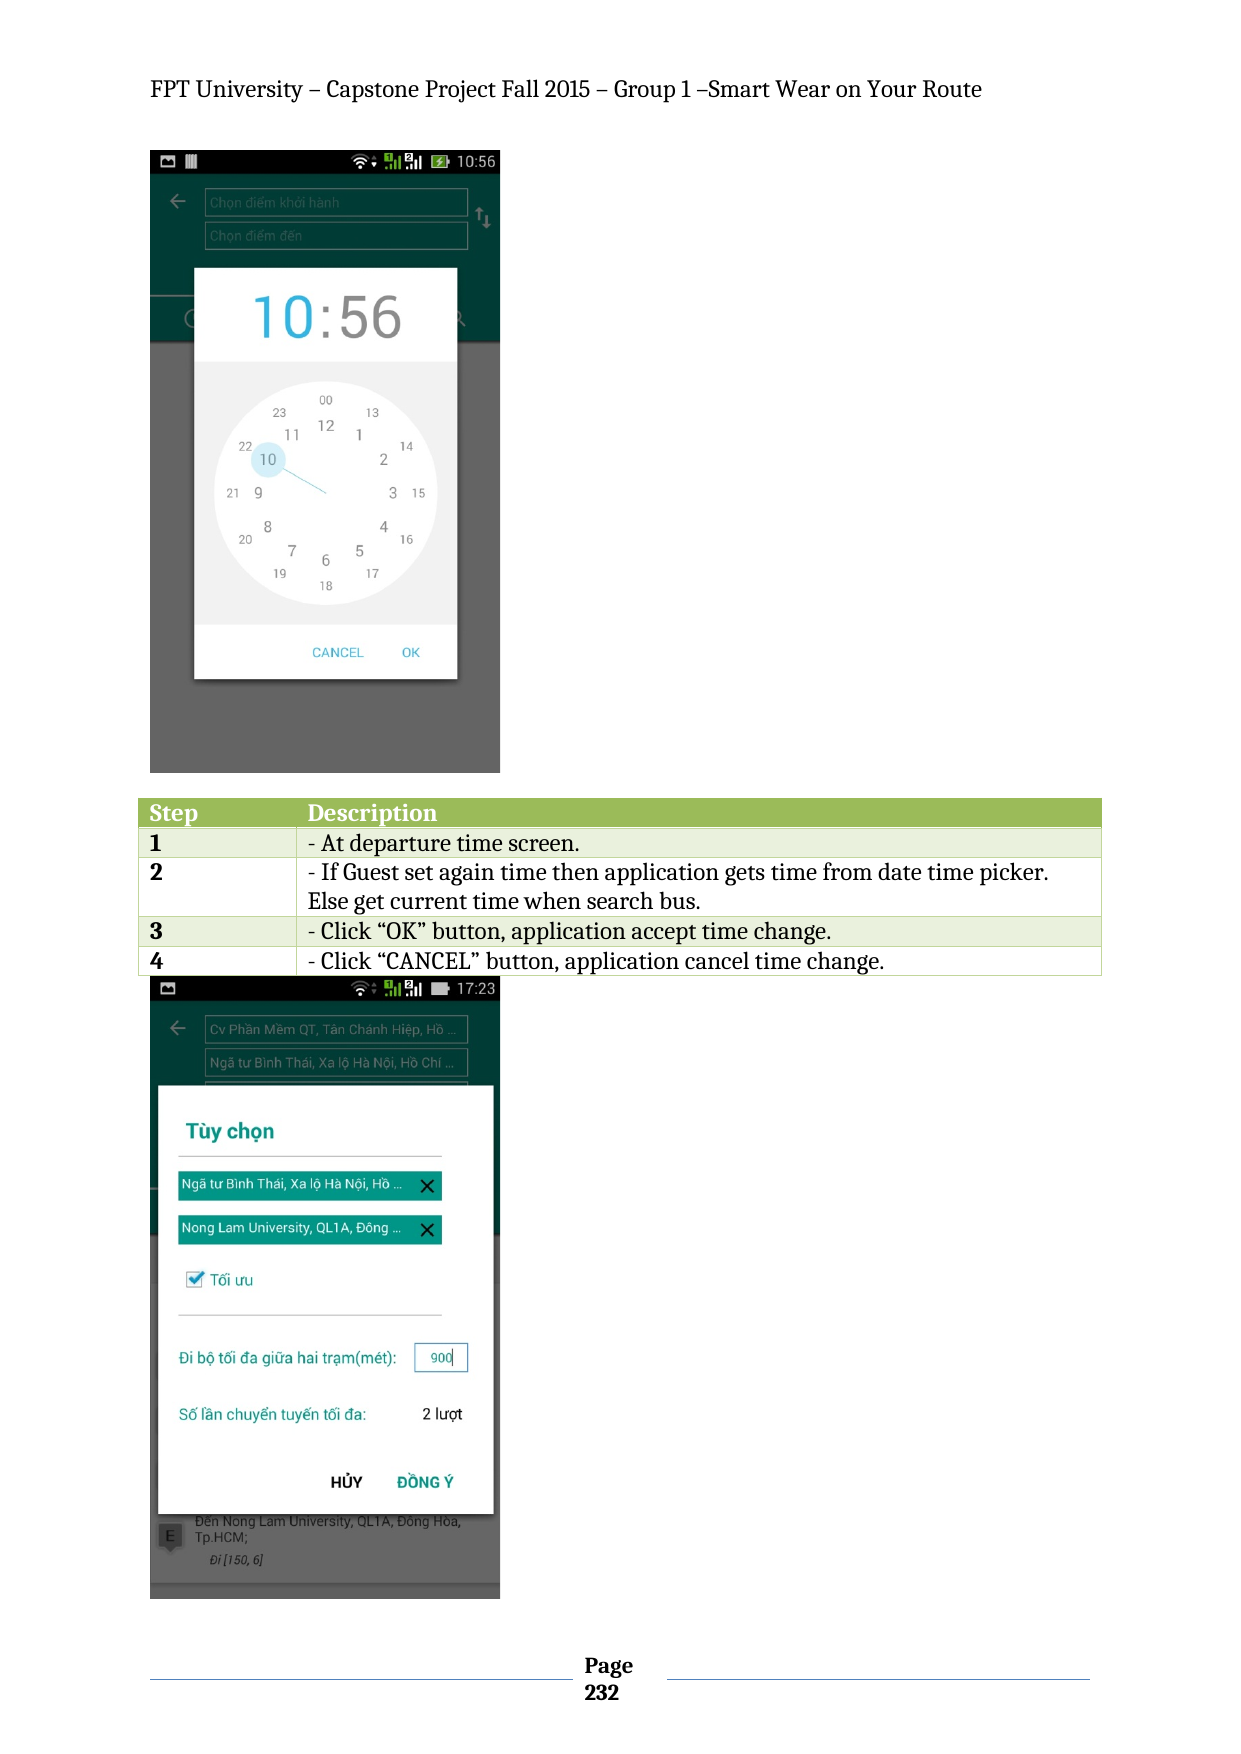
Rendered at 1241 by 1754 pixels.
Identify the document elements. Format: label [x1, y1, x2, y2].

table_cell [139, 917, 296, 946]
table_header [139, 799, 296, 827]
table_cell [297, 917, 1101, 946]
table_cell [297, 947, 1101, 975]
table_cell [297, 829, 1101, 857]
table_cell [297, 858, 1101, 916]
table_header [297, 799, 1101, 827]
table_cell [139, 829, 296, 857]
picture [150, 150, 501, 773]
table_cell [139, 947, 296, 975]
picture [150, 976, 501, 1599]
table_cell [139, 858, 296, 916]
